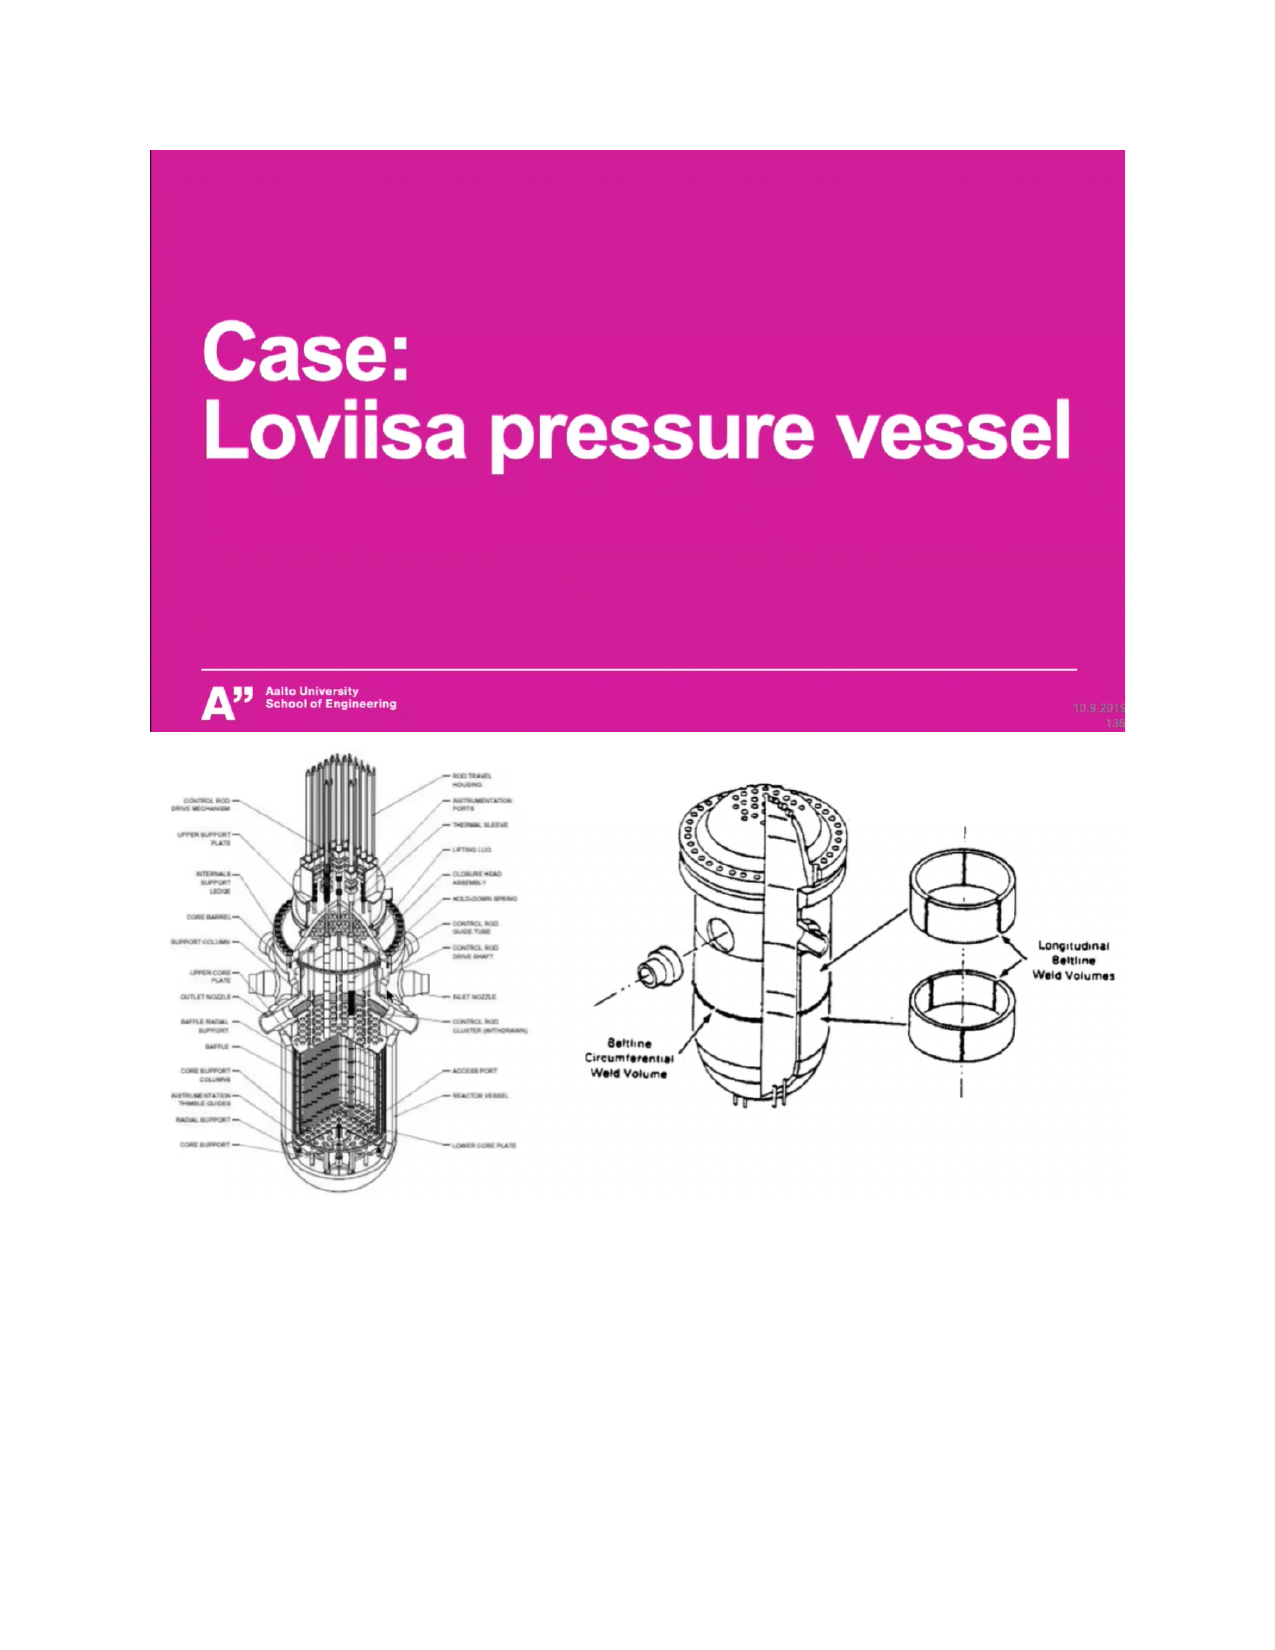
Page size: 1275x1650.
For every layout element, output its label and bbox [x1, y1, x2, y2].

picture [150, 735, 1125, 1196]
picture [150, 150, 1125, 732]
